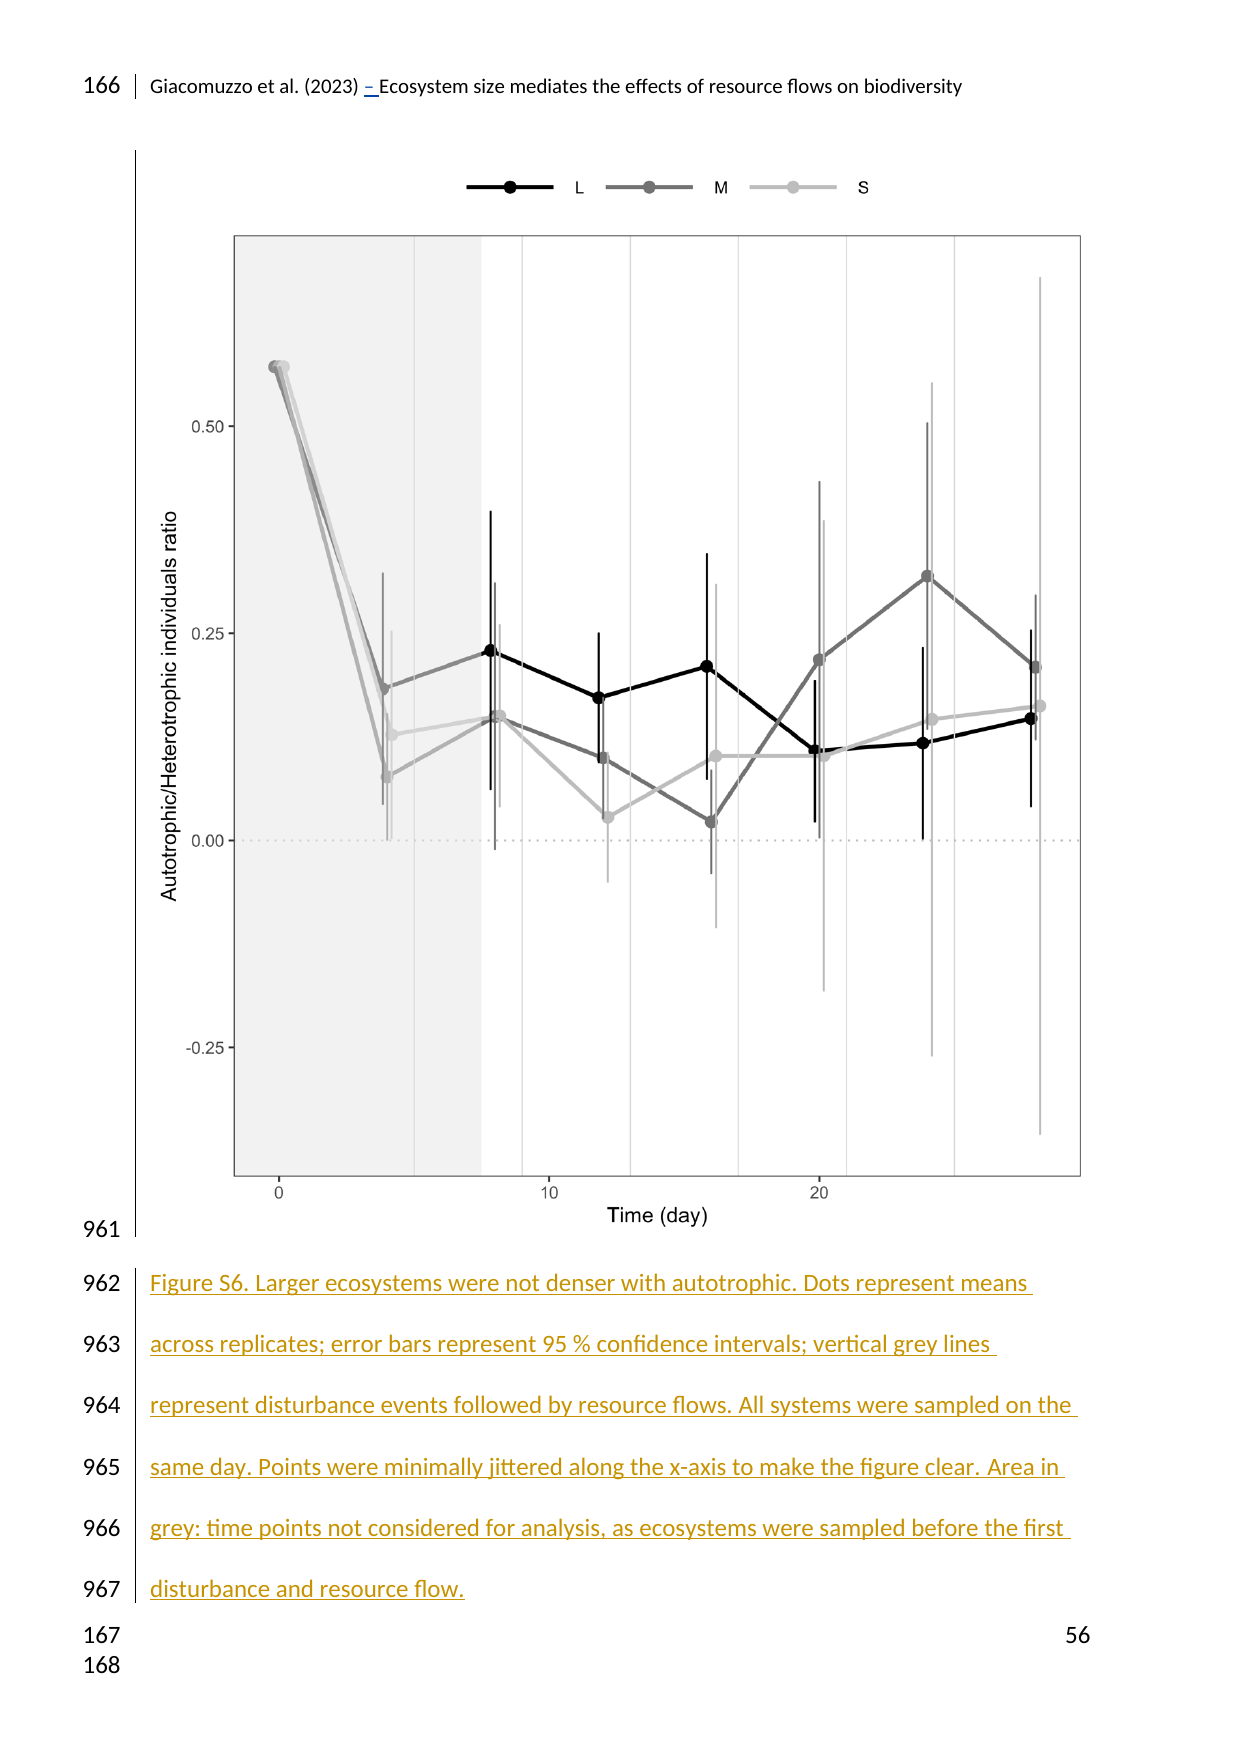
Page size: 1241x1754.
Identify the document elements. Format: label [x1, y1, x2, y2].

picture [150, 150, 1091, 1237]
